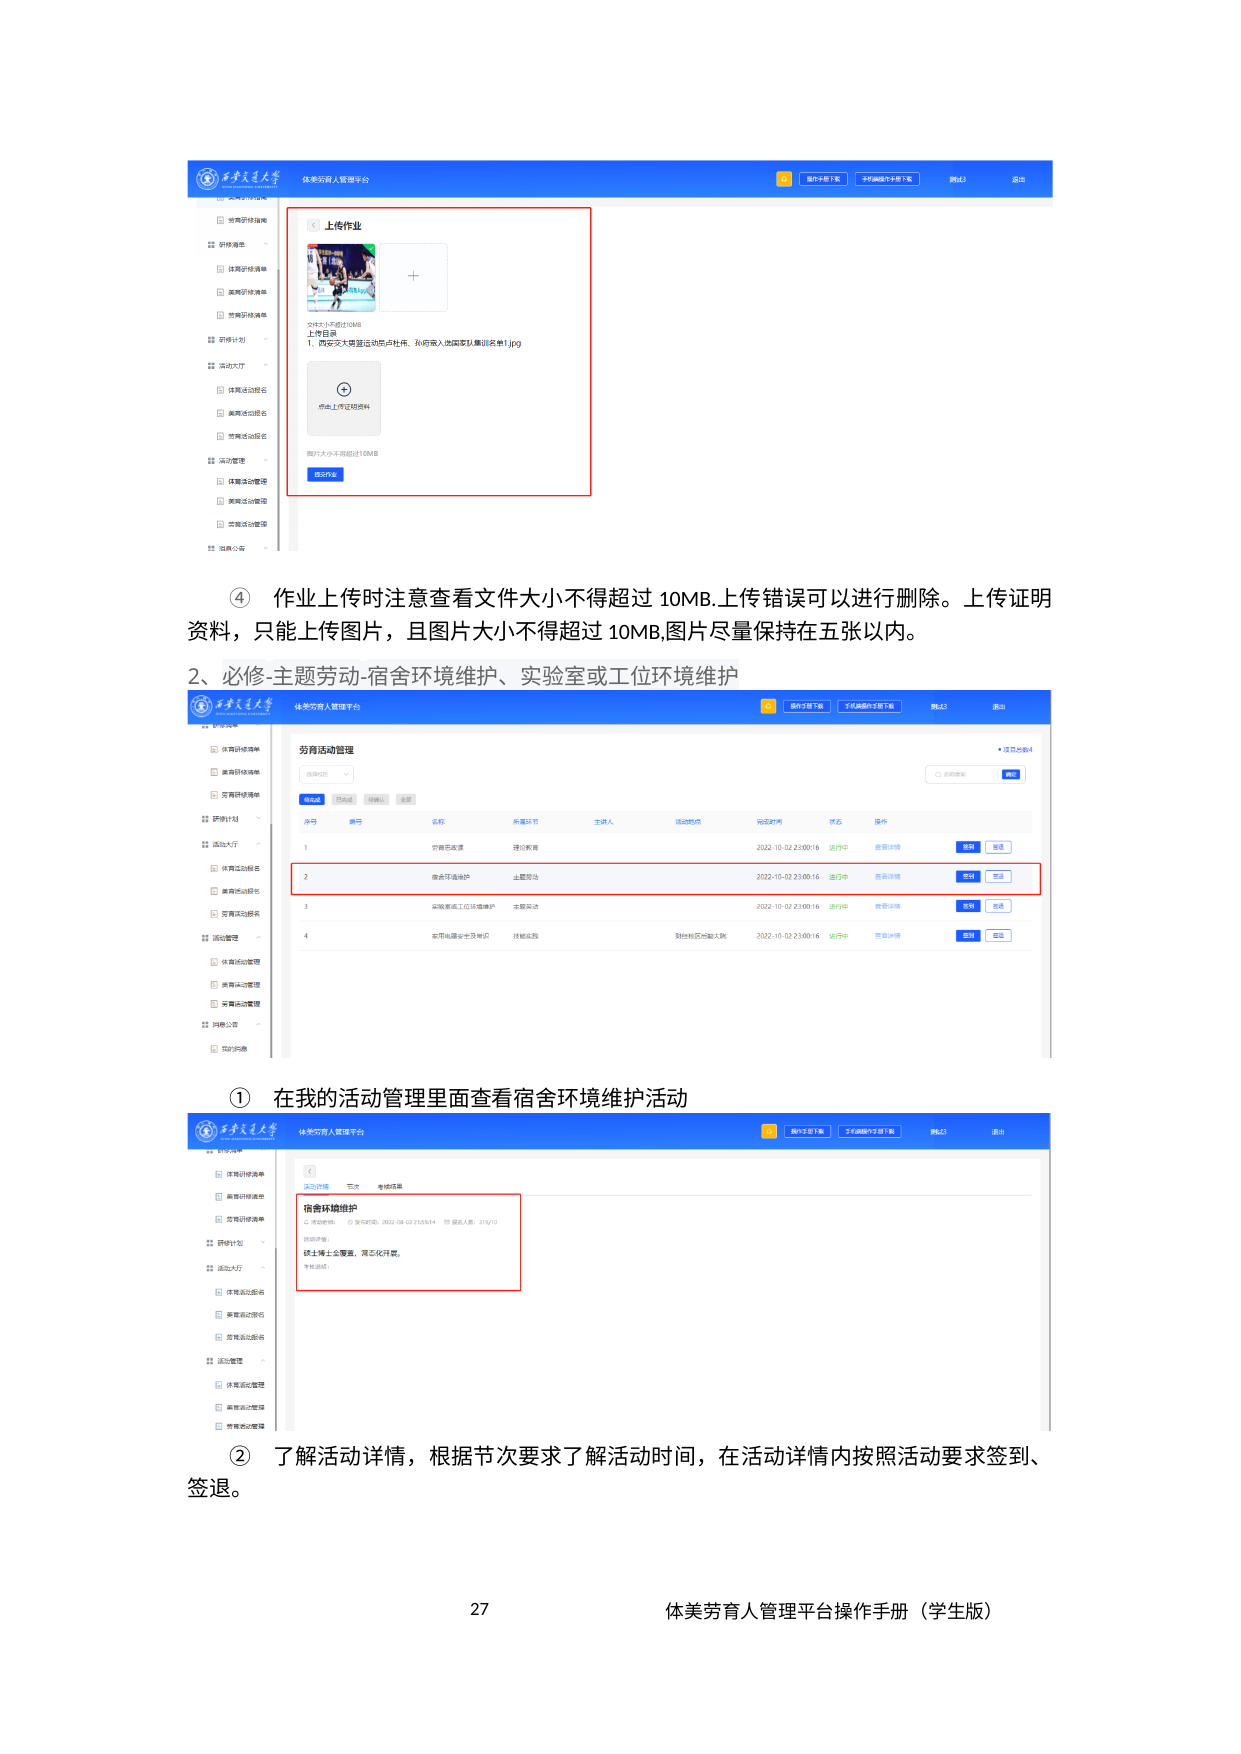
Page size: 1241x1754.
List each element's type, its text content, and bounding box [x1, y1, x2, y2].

list 必修-主题劳动-宿舍环境维护、实验室或工位环境维护 [187, 658, 1053, 691]
picture [187, 1113, 1051, 1431]
picture [187, 690, 1052, 1058]
picture [187, 158, 1053, 551]
list 了解活动详情，根据节次要求了解活动时间，在活动详情内按照活动要求签到、签退。 [187, 1438, 1053, 1503]
list 在我的活动管理里面查看宿舍环境维护活动 [187, 1081, 1053, 1113]
list 作业上传时注意查看文件大小不得超过10MB.上传错误可以进行删除。上传证明资料，只能上传图片，且图片大小不得超过10MB,图片尽量保持在五张以内。 [187, 581, 1053, 646]
